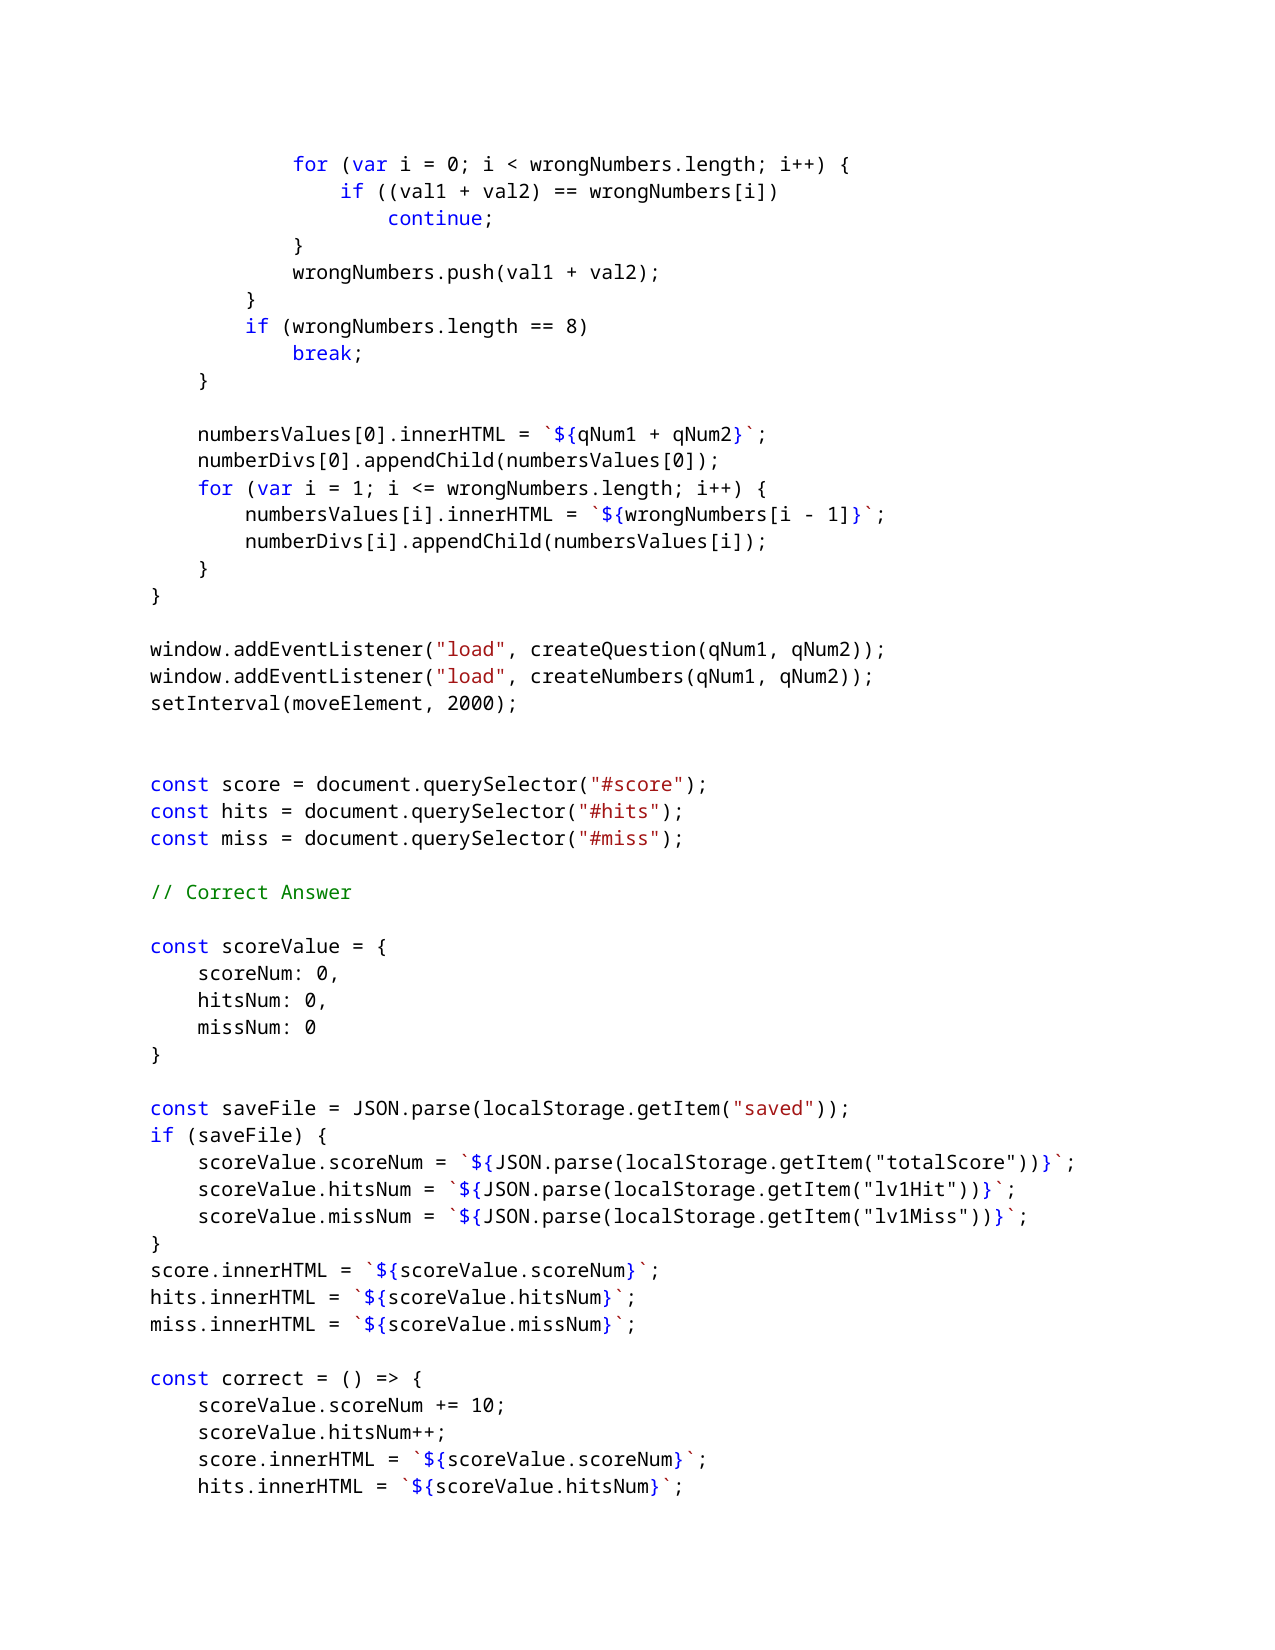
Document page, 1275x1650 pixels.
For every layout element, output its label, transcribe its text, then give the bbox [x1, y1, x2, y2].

text setInterval(moveElement, 2000); [150, 689, 1125, 717]
text const hits = document.querySelector("#hits"); [150, 797, 1125, 824]
text scoreValue.missNum = `${JSON.parse(localStorage.getItem("lv1Miss"))}`; [150, 1202, 1125, 1229]
text scoreValue.scoreNum += 10; [150, 1391, 1125, 1418]
text window.addEventListener("load", createQuestion(qNum1, qNum2)); [150, 636, 1125, 663]
text scoreValue.hitsNum++; [150, 1418, 1125, 1445]
text } [150, 555, 1125, 582]
text numbersValues[0].innerHTML = `${qNum1 + qNum2}`; [150, 420, 1125, 447]
text numberDivs[0].appendChild(numbersValues[0]); [150, 447, 1125, 474]
text continue; [150, 204, 1125, 231]
text const miss = document.querySelector("#miss"); [150, 824, 1125, 851]
text score.innerHTML = `${scoreValue.scoreNum}`; [150, 1445, 1125, 1472]
text } [150, 231, 1125, 258]
text scoreValue.scoreNum = `${JSON.parse(localStorage.getItem("totalScore"))}`; [150, 1148, 1125, 1175]
text break; [150, 339, 1125, 366]
text hitsNum: 0, [150, 986, 1125, 1013]
text hits.innerHTML = `${scoreValue.hitsNum}`; [150, 1283, 1125, 1310]
text window.addEventListener("load", createNumbers(qNum1, qNum2)); [150, 663, 1125, 689]
text } [150, 1040, 1125, 1067]
text scoreValue.hitsNum = `${JSON.parse(localStorage.getItem("lv1Hit"))}`; [150, 1175, 1125, 1202]
text const saveFile = JSON.parse(localStorage.getItem("saved")); [150, 1094, 1125, 1121]
text miss.innerHTML = `${scoreValue.missNum}`; [150, 1310, 1125, 1337]
text if (wrongNumbers.length == 8) [150, 312, 1125, 339]
text if ((val1 + val2) == wrongNumbers[i]) [150, 177, 1125, 204]
text for (var i = 1; i <= wrongNumbers.length; i++) { [150, 474, 1125, 501]
text } [150, 285, 1125, 312]
text numberDivs[i].appendChild(numbersValues[i]); [150, 528, 1125, 555]
text } [150, 582, 1125, 609]
text missNum: 0 [150, 1013, 1125, 1040]
text hits.innerHTML = `${scoreValue.hitsNum}`; [150, 1472, 1125, 1499]
text const correct = () => { [150, 1364, 1125, 1391]
text score.innerHTML = `${scoreValue.scoreNum}`; [150, 1256, 1125, 1283]
text if (saveFile) { [150, 1121, 1125, 1148]
text scoreNum: 0, [150, 959, 1125, 986]
text for (var i = 0; i < wrongNumbers.length; i++) { [150, 150, 1125, 177]
text } [150, 1229, 1125, 1256]
text wrongNumbers.push(val1 + val2); [150, 258, 1125, 285]
text } [150, 366, 1125, 393]
text const score = document.querySelector("#score"); [150, 771, 1125, 797]
text numbersValues[i].innerHTML = `${wrongNumbers[i - 1]}`; [150, 501, 1125, 528]
text const scoreValue = { [150, 932, 1125, 959]
text // Correct Answer [150, 878, 1125, 905]
